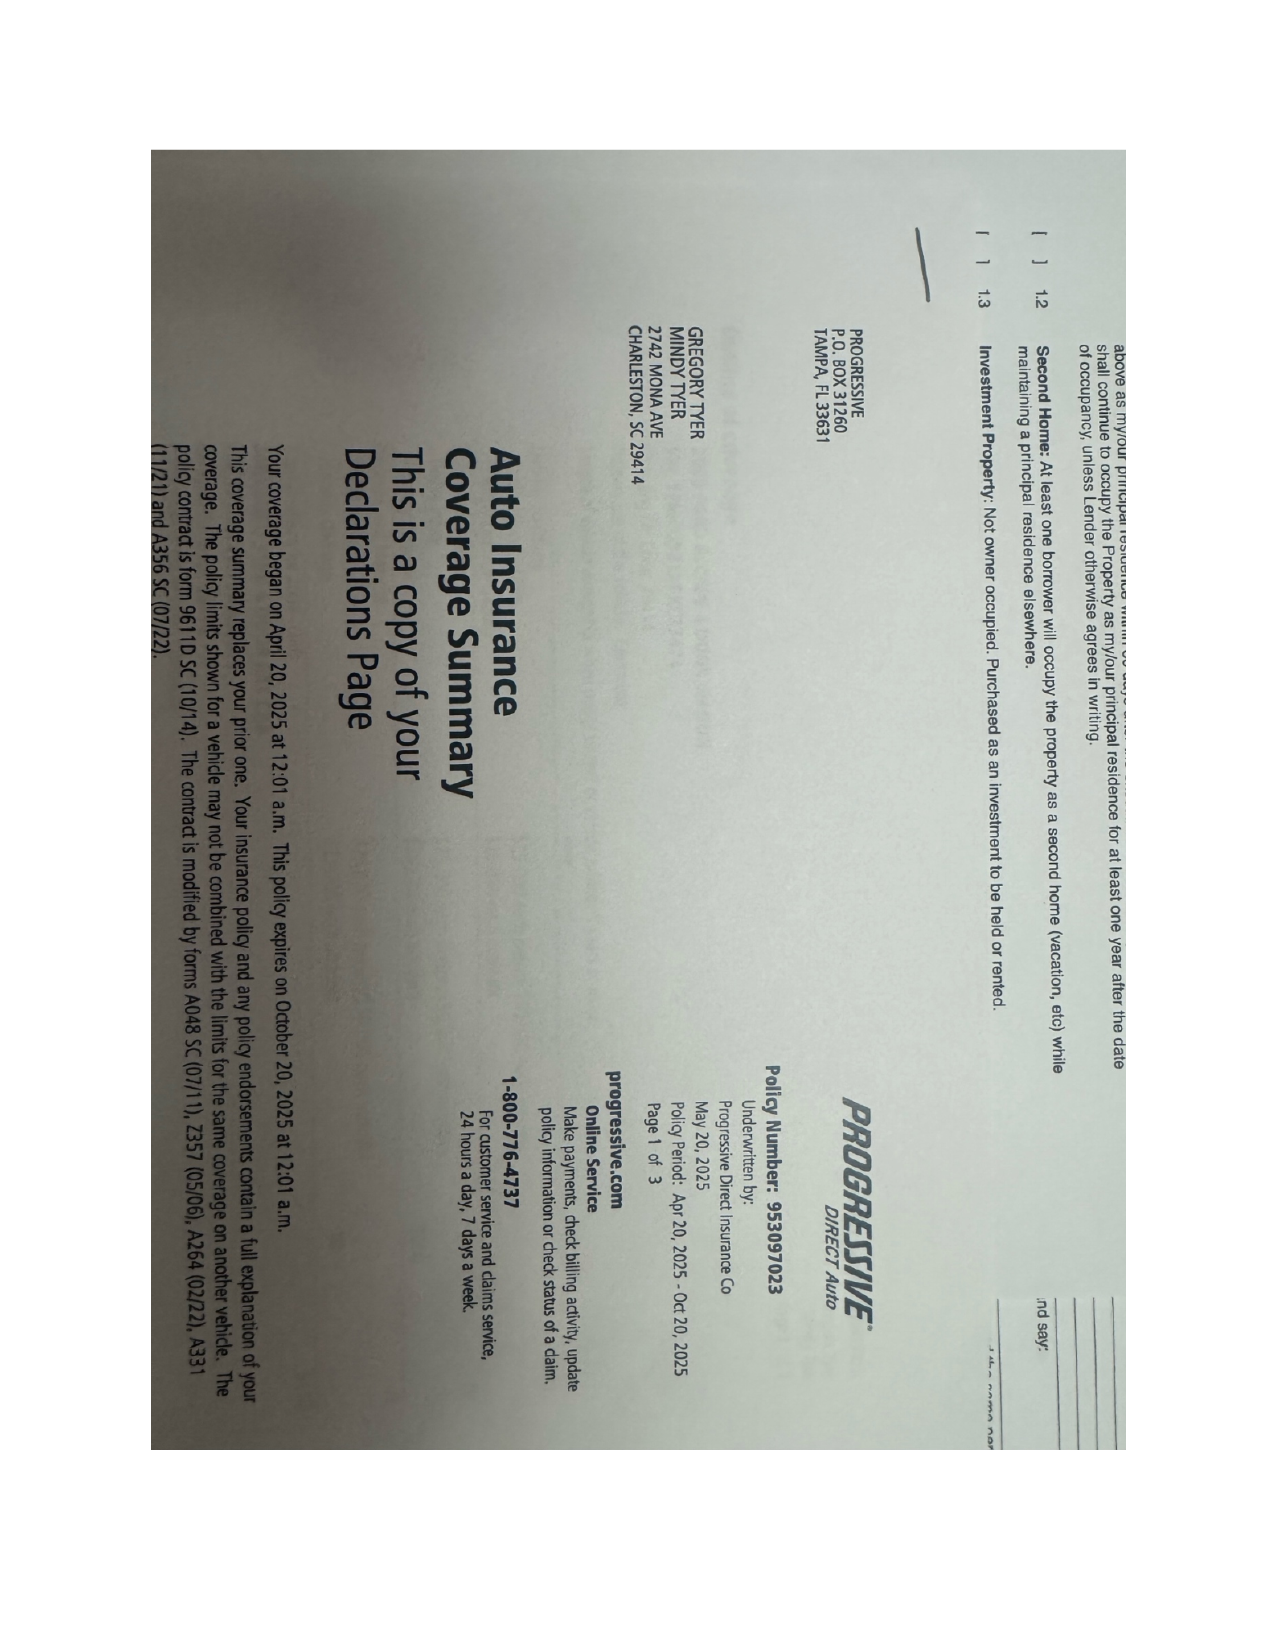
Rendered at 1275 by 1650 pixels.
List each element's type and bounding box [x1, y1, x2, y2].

picture [152, 151, 1126, 1448]
